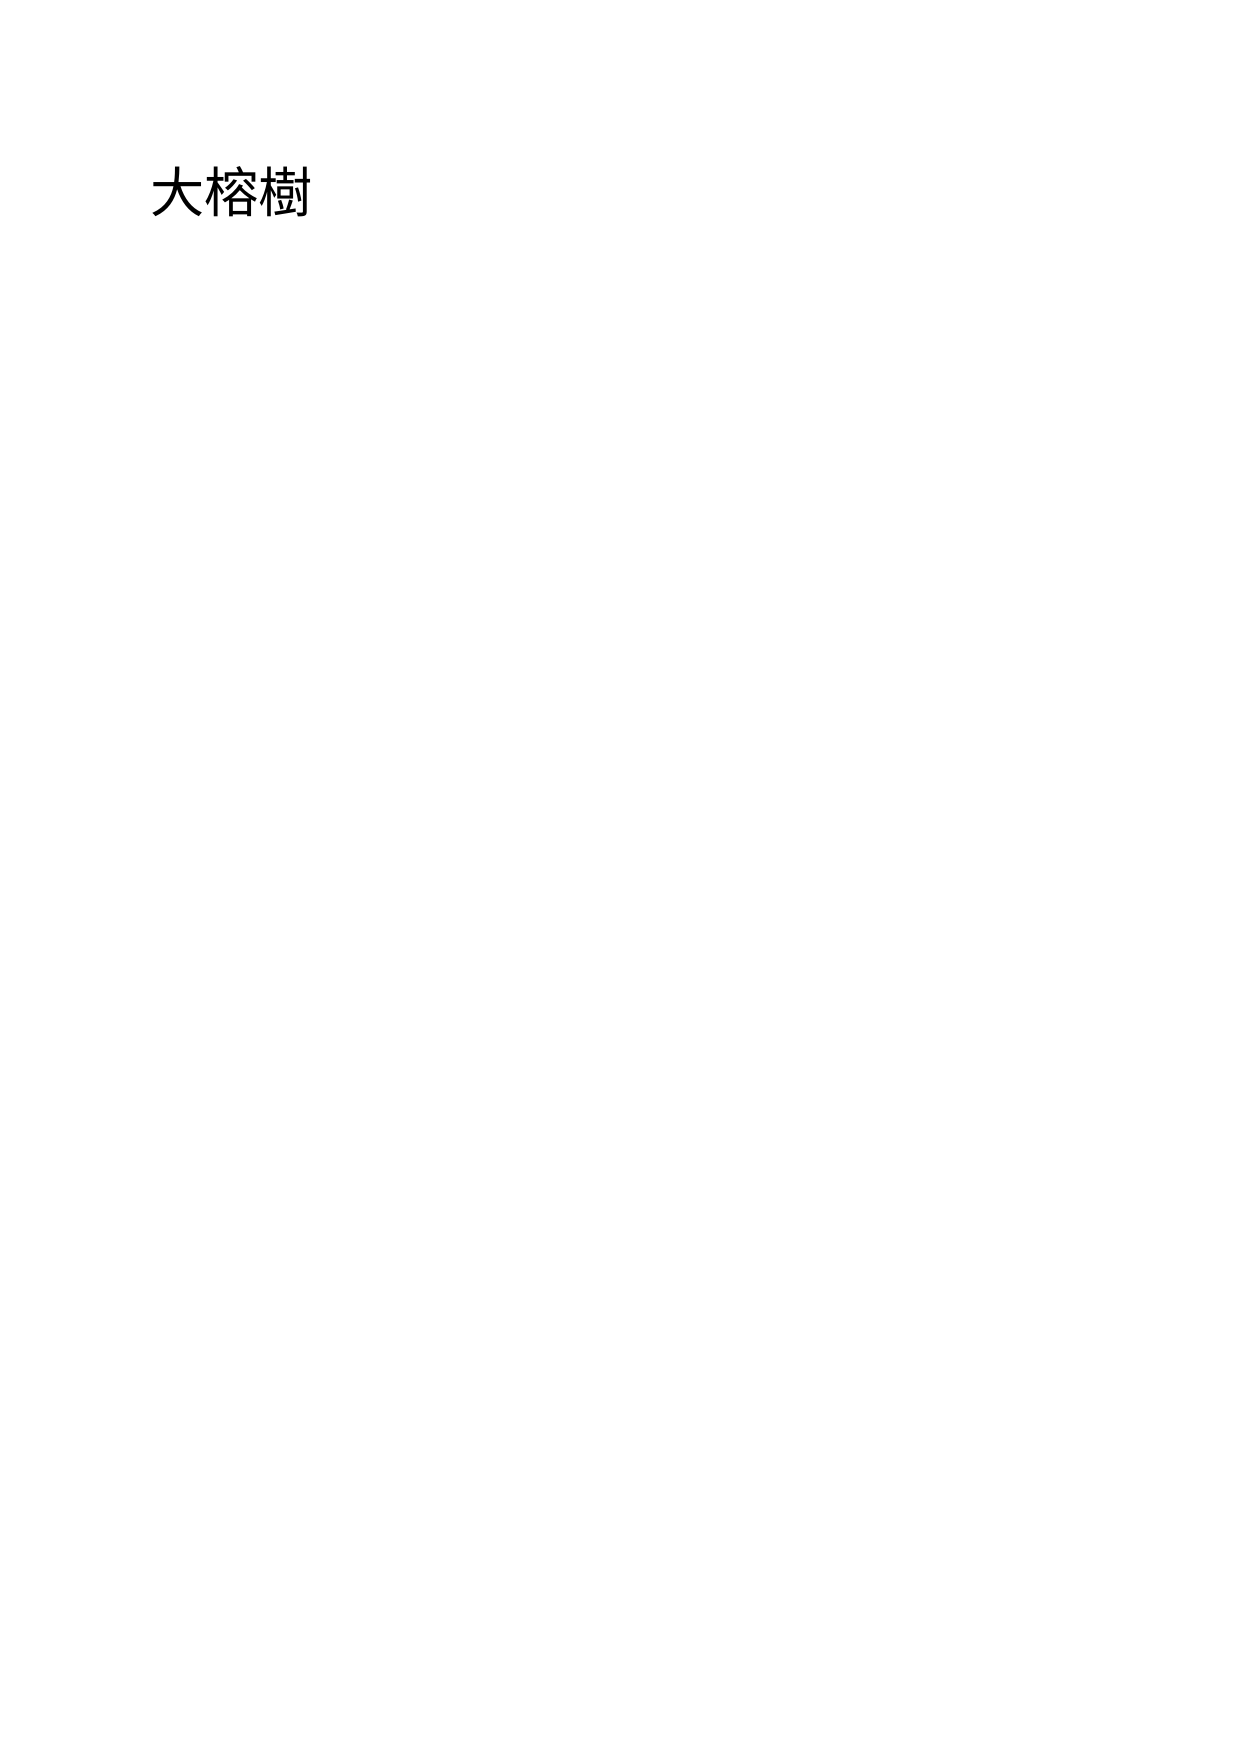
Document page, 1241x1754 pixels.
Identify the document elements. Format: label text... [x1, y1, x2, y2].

title 大榕樹 [150, 150, 1090, 228]
